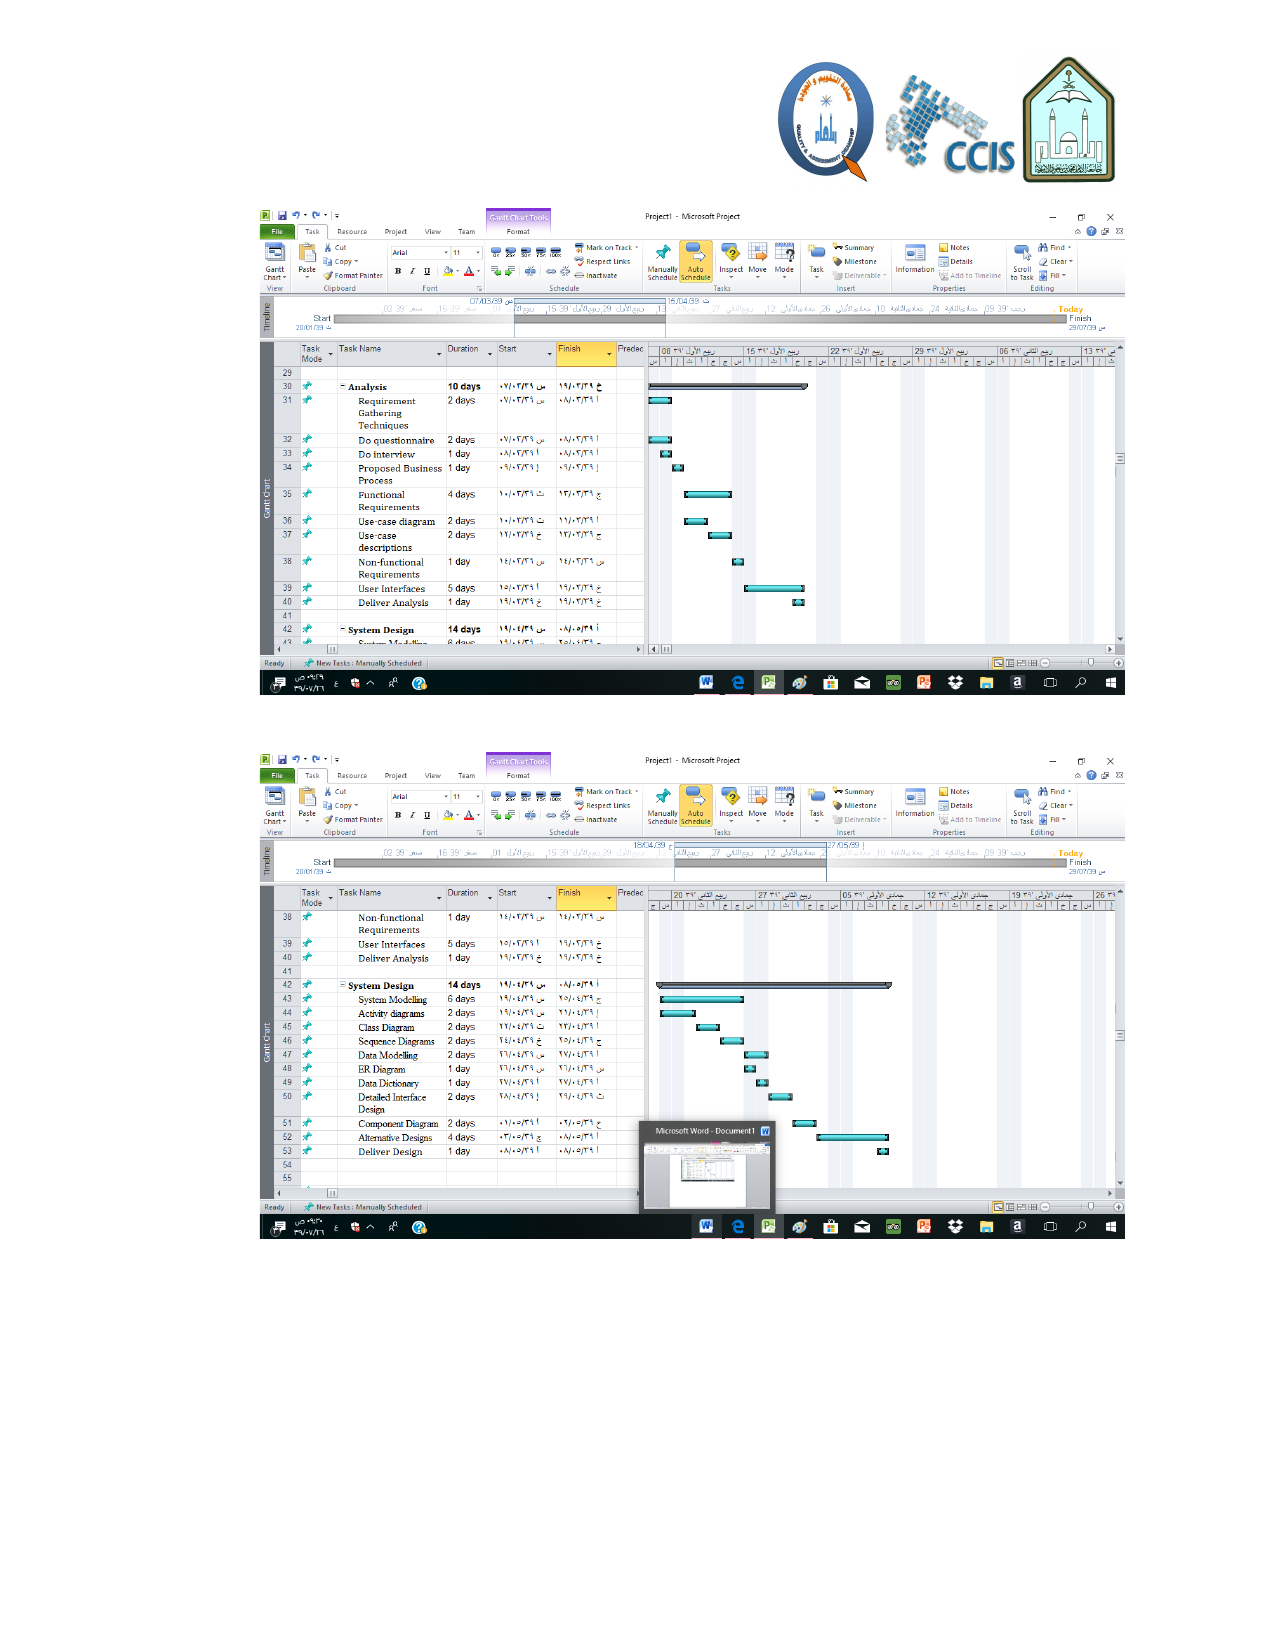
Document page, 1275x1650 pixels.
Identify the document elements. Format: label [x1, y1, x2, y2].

picture [259, 208, 1125, 695]
picture [259, 752, 1125, 1239]
picture [778, 62, 874, 188]
picture [885, 75, 1016, 180]
